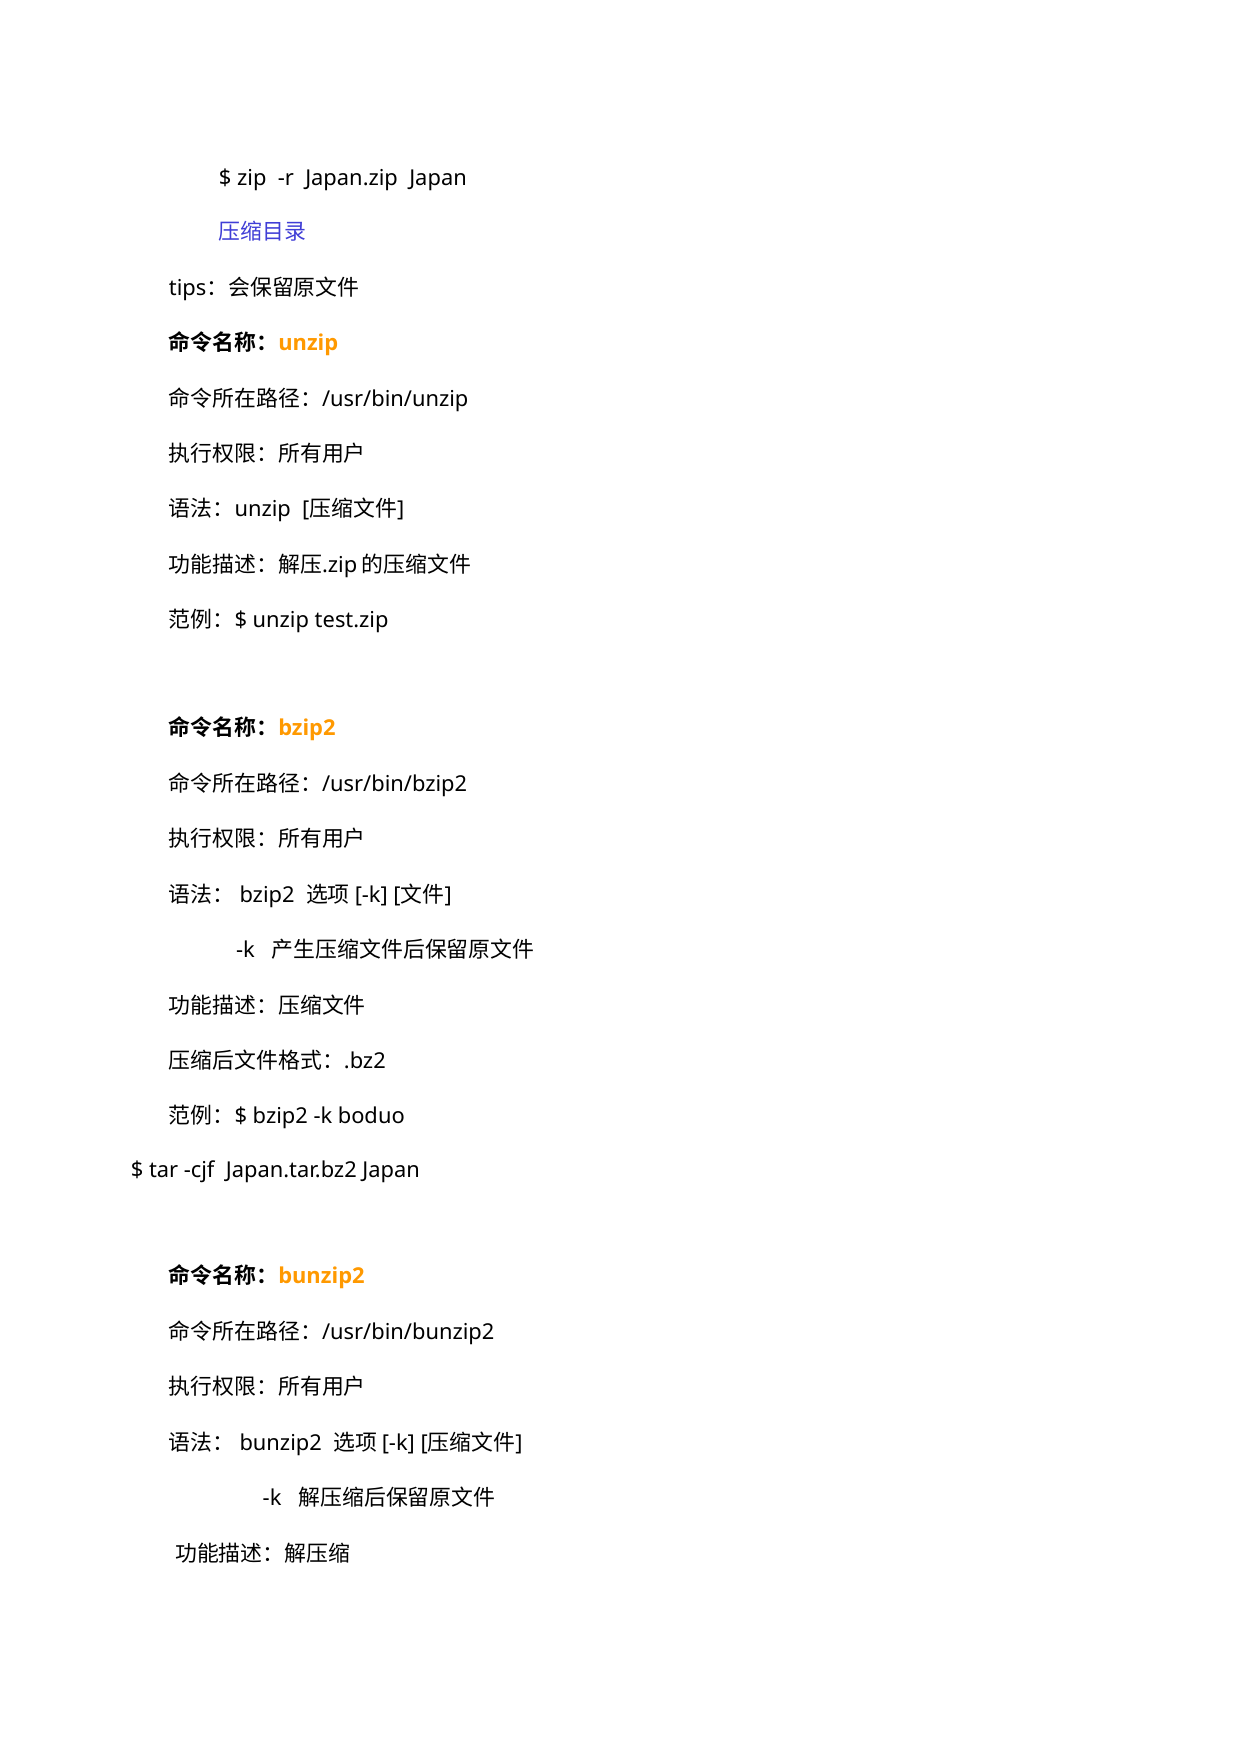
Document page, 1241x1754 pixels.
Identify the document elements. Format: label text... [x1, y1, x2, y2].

text 执行权限：所有用户 [125, 436, 1115, 468]
text -k 产生压缩文件后保留原文件 [169, 932, 1115, 964]
text -k 解压缩后保留原文件 [212, 1480, 1115, 1512]
text 范例：$ bzip2 -k boduo [125, 1098, 1115, 1130]
text 命令名称：bunzip2 [125, 1258, 1115, 1290]
text 命令名称：unzip [125, 325, 1115, 357]
text 执行权限：所有用户 [125, 821, 1115, 853]
text $ zip -r Japan.zip Japan [169, 162, 1115, 192]
text 功能描述：解压.zip的压缩文件 [125, 547, 1115, 579]
text 语法： bzip2 选项 [-k] [文件] [125, 877, 1115, 908]
text 语法：unzip [压缩文件] [125, 491, 1115, 523]
text 命令所在路径：/usr/bin/bzip2 [125, 766, 1115, 797]
text tips：会保留原文件 [125, 269, 1115, 301]
text 范例：$ unzip test.zip [125, 602, 1115, 634]
text 语法： bunzip2 选项 [-k] [压缩文件] [125, 1425, 1115, 1456]
text 功能描述：压缩文件 [125, 988, 1115, 1019]
text 命令所在路径：/usr/bin/unzip [125, 381, 1115, 412]
text 压缩目录 [169, 214, 1115, 246]
text $ tar -cjf Japan.tar.bz2 Japan [125, 1154, 1115, 1184]
text 功能描述：解压缩 [125, 1536, 1115, 1567]
text 压缩后文件格式：.bz2 [125, 1043, 1115, 1075]
text 命令所在路径：/usr/bin/bunzip2 [125, 1314, 1115, 1346]
text 命令名称：bzip2 [125, 710, 1115, 742]
text 执行权限：所有用户 [125, 1369, 1115, 1401]
